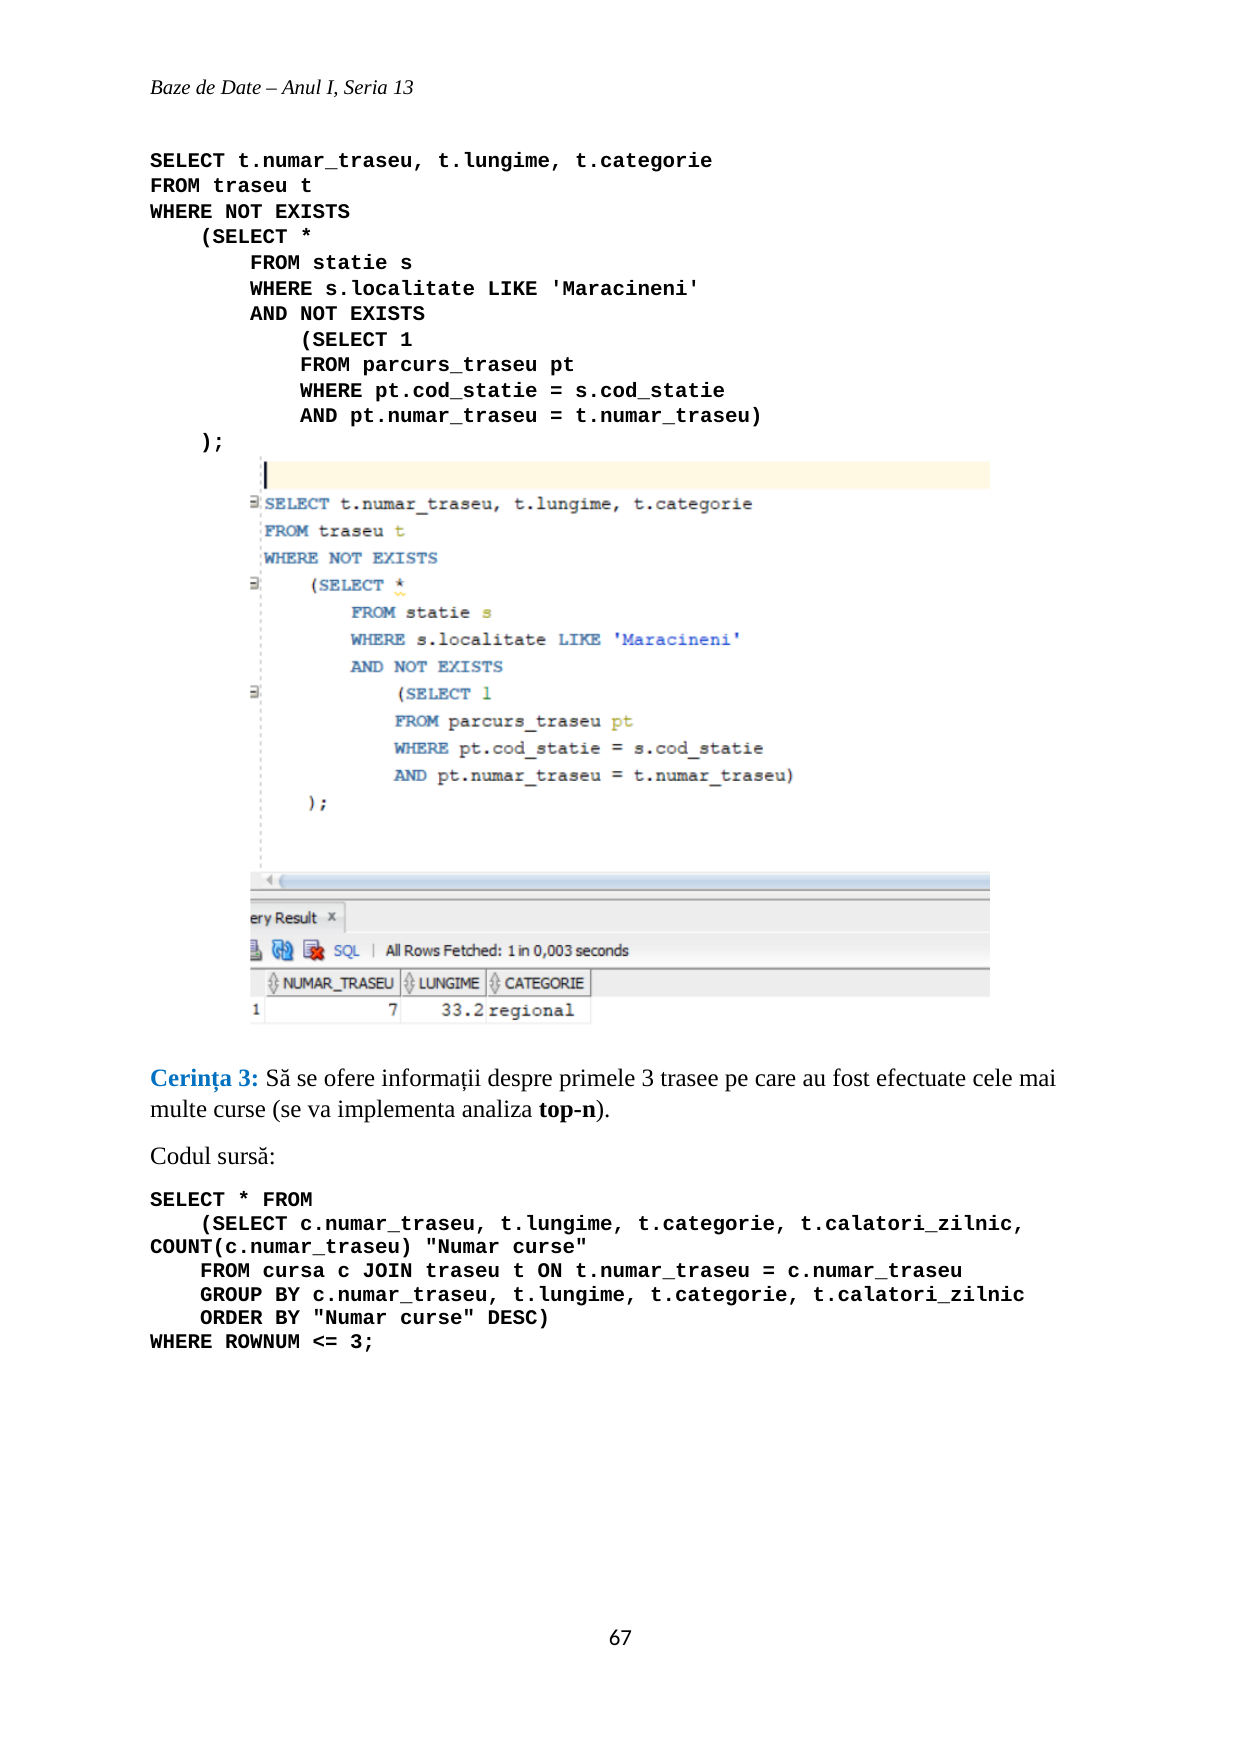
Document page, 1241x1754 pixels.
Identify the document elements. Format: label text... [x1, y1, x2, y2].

text WHERE ROWNUM <= 3; [150, 1331, 1090, 1354]
text WHERE pt.cod_statie = s.cod_statie [150, 380, 1090, 403]
text FROM statie s [150, 252, 1090, 276]
text GROUP BY c.numar_traseu, t.lungime, t.categorie, t.calatori_zilnic [150, 1284, 1090, 1307]
text (SELECT 1 [150, 329, 1090, 352]
text (SELECT c.numar_traseu, t.lungime, t.categorie, t.calatori_zilnic, COUNT(c.numar_traseu) "Numar curse" [150, 1213, 1090, 1260]
picture [250, 456, 990, 1044]
text AND pt.numar_traseu = t.numar_traseu) [150, 405, 1090, 429]
text ); [150, 431, 1090, 454]
text WHERE NOT EXISTS [150, 201, 1090, 225]
text SELECT t.numar_traseu, t.lungime, t.categorie [150, 150, 1090, 174]
text FROM cursa c JOIN traseu t ON t.numar_traseu = c.numar_traseu [150, 1260, 1090, 1284]
text FROM traseu t [150, 176, 1090, 199]
text AND NOT EXISTS [150, 303, 1090, 327]
text FROM parcurs_traseu pt [150, 354, 1090, 378]
text Codul sursă: [150, 1141, 1090, 1170]
text Cerința 3: Să se ofere informații despre primele 3 trasee pe care au fost efectuate cele mai multe curse (se va implementa analiza top-n). [150, 1063, 1090, 1122]
text ORDER BY "Numar curse" DESC) [150, 1307, 1090, 1331]
text (SELECT * [150, 227, 1090, 250]
text SELECT * FROM [150, 1189, 1090, 1213]
text WHERE s.localitate LIKE 'Maracineni' [150, 278, 1090, 301]
